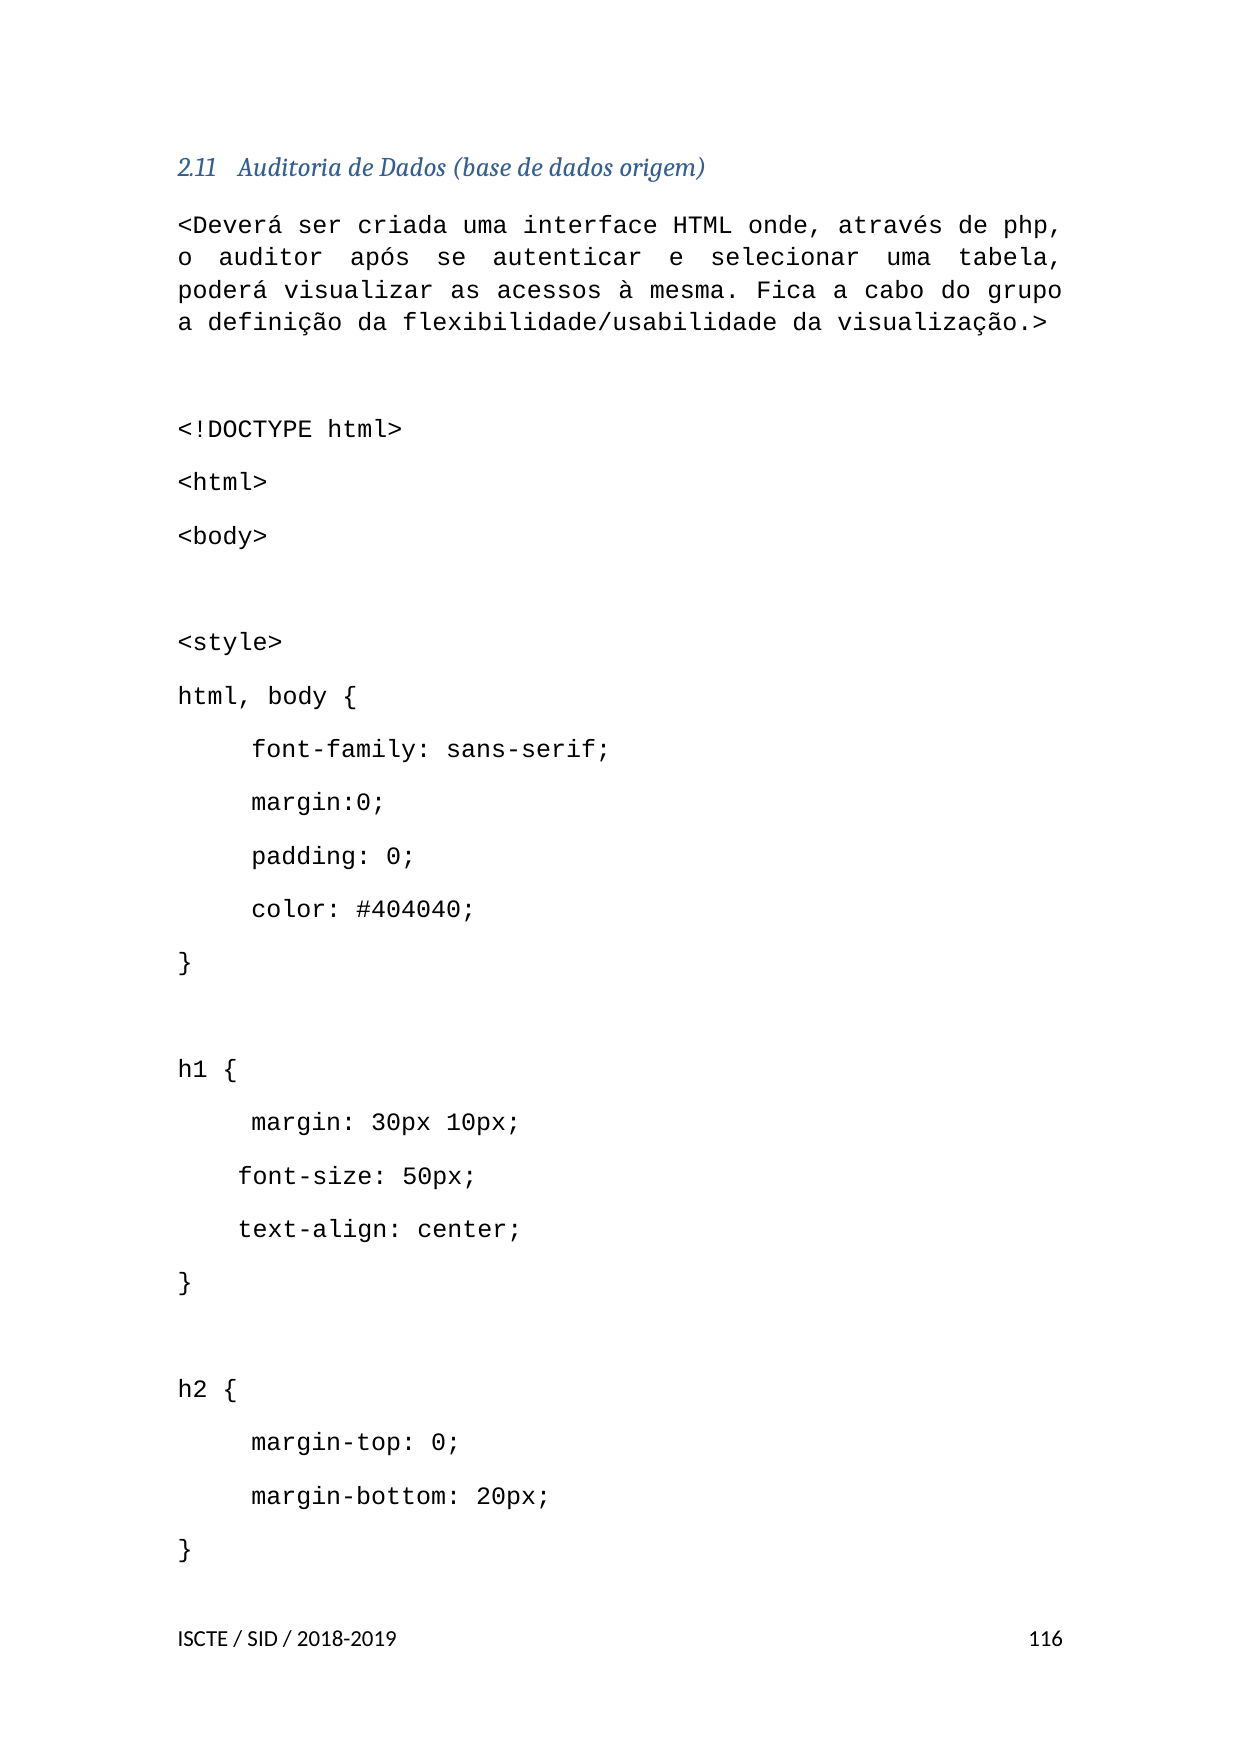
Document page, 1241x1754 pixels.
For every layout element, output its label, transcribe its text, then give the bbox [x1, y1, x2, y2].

text <Deverá ser criada uma interface HTML onde, através de php, o auditor após se autenticar e selecionar uma tabela, poderá visualizar as acessos à mesma. Fica a cabo do grupo a definição da flexibilidade/usabilidade da visualização.> [177, 212, 1063, 338]
text margin-top: 0; [177, 1430, 1063, 1458]
text font-size: 50px; [177, 1163, 1063, 1192]
text margin-bottom: 20px; [177, 1483, 1063, 1512]
text <html> [177, 470, 1063, 498]
text } [177, 950, 1063, 978]
text color: #404040; [177, 897, 1063, 925]
subtitle Auditoria de Dados (base de dados origem) [177, 152, 1063, 183]
text <body> [177, 523, 1063, 552]
text h2 { [177, 1377, 1063, 1405]
text <!DOCTYPE html> [177, 417, 1063, 445]
text } [177, 1270, 1063, 1298]
text <style> [177, 630, 1063, 658]
text padding: 0; [177, 843, 1063, 872]
text font-family: sans-serif; [177, 737, 1063, 765]
text text-align: center; [177, 1217, 1063, 1245]
text h1 { [177, 1057, 1063, 1085]
text margin: 30px 10px; [177, 1110, 1063, 1138]
text margin:0; [177, 790, 1063, 818]
text } [177, 1537, 1063, 1565]
text html, body { [177, 683, 1063, 712]
